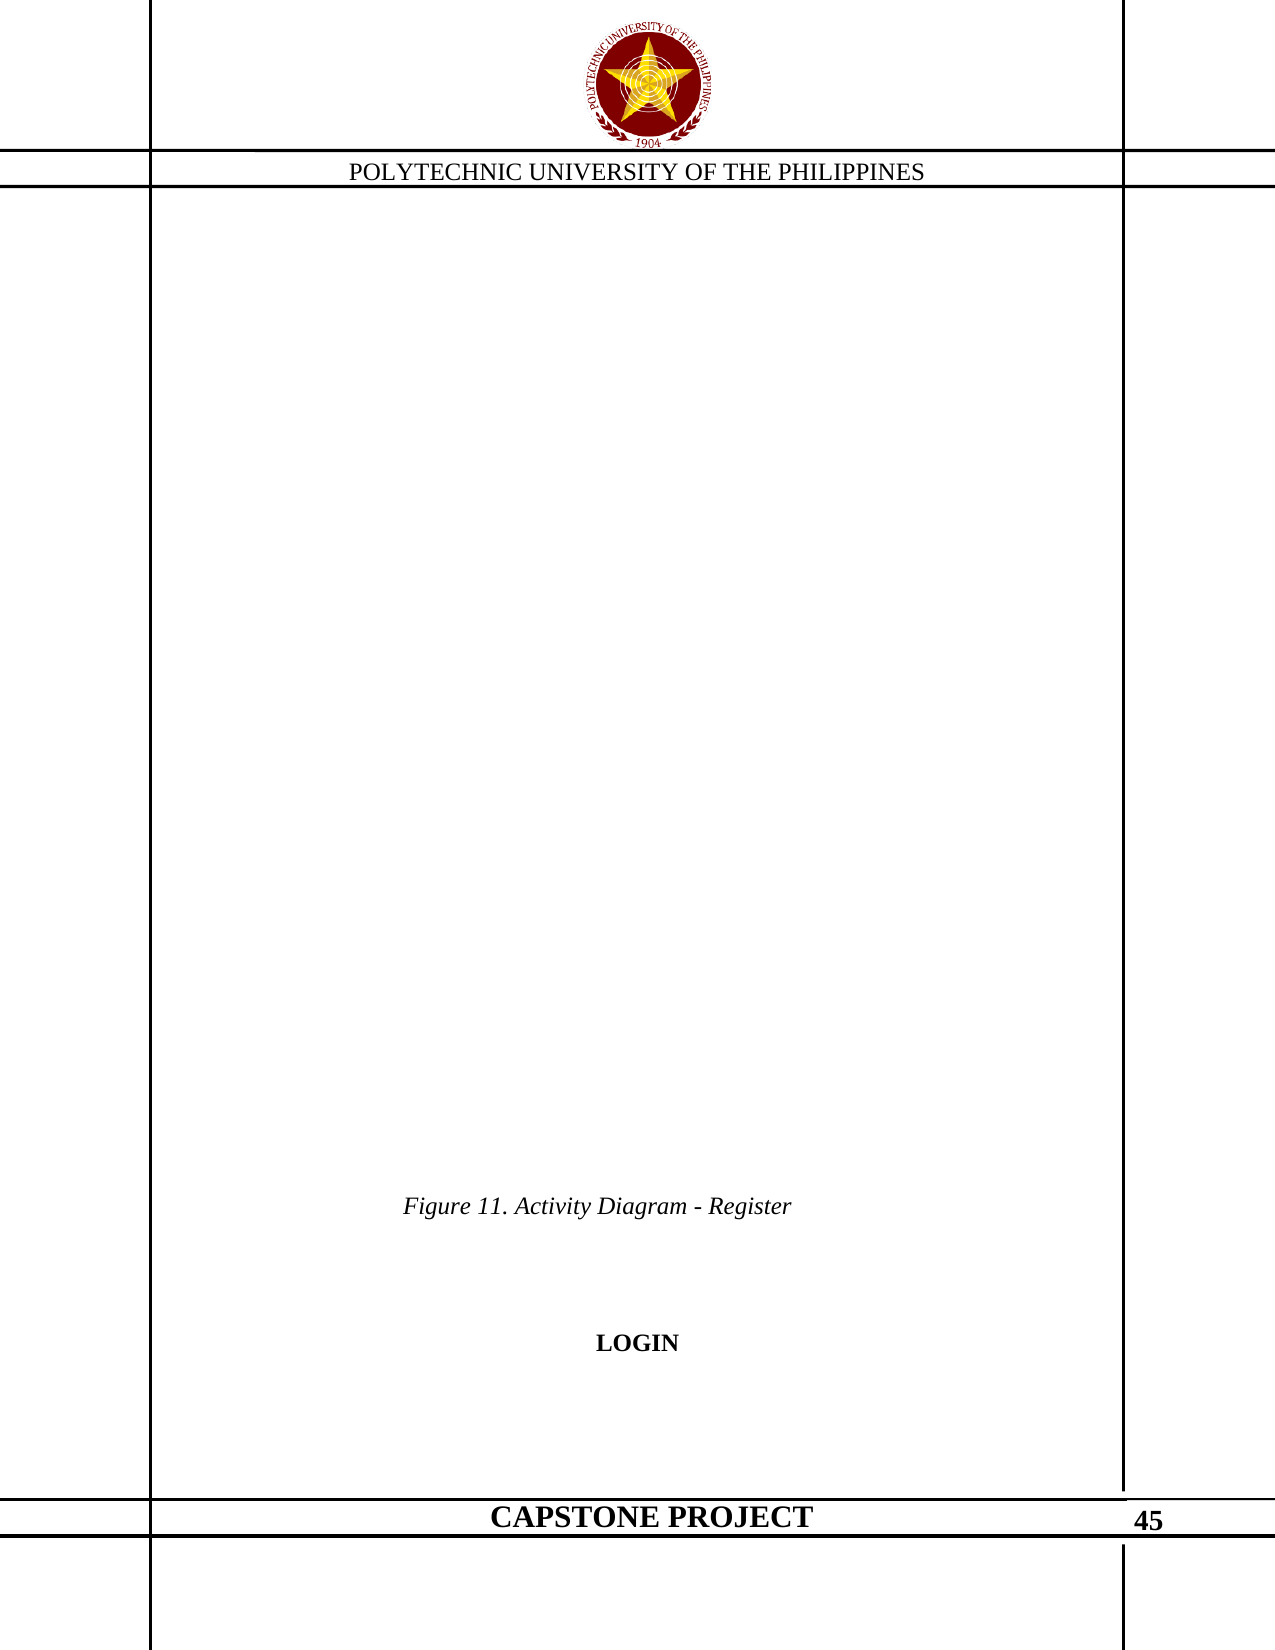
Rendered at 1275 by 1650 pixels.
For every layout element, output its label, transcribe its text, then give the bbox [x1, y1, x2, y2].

text LOGIN [165, 1328, 1110, 1357]
picture [583, 20, 712, 148]
